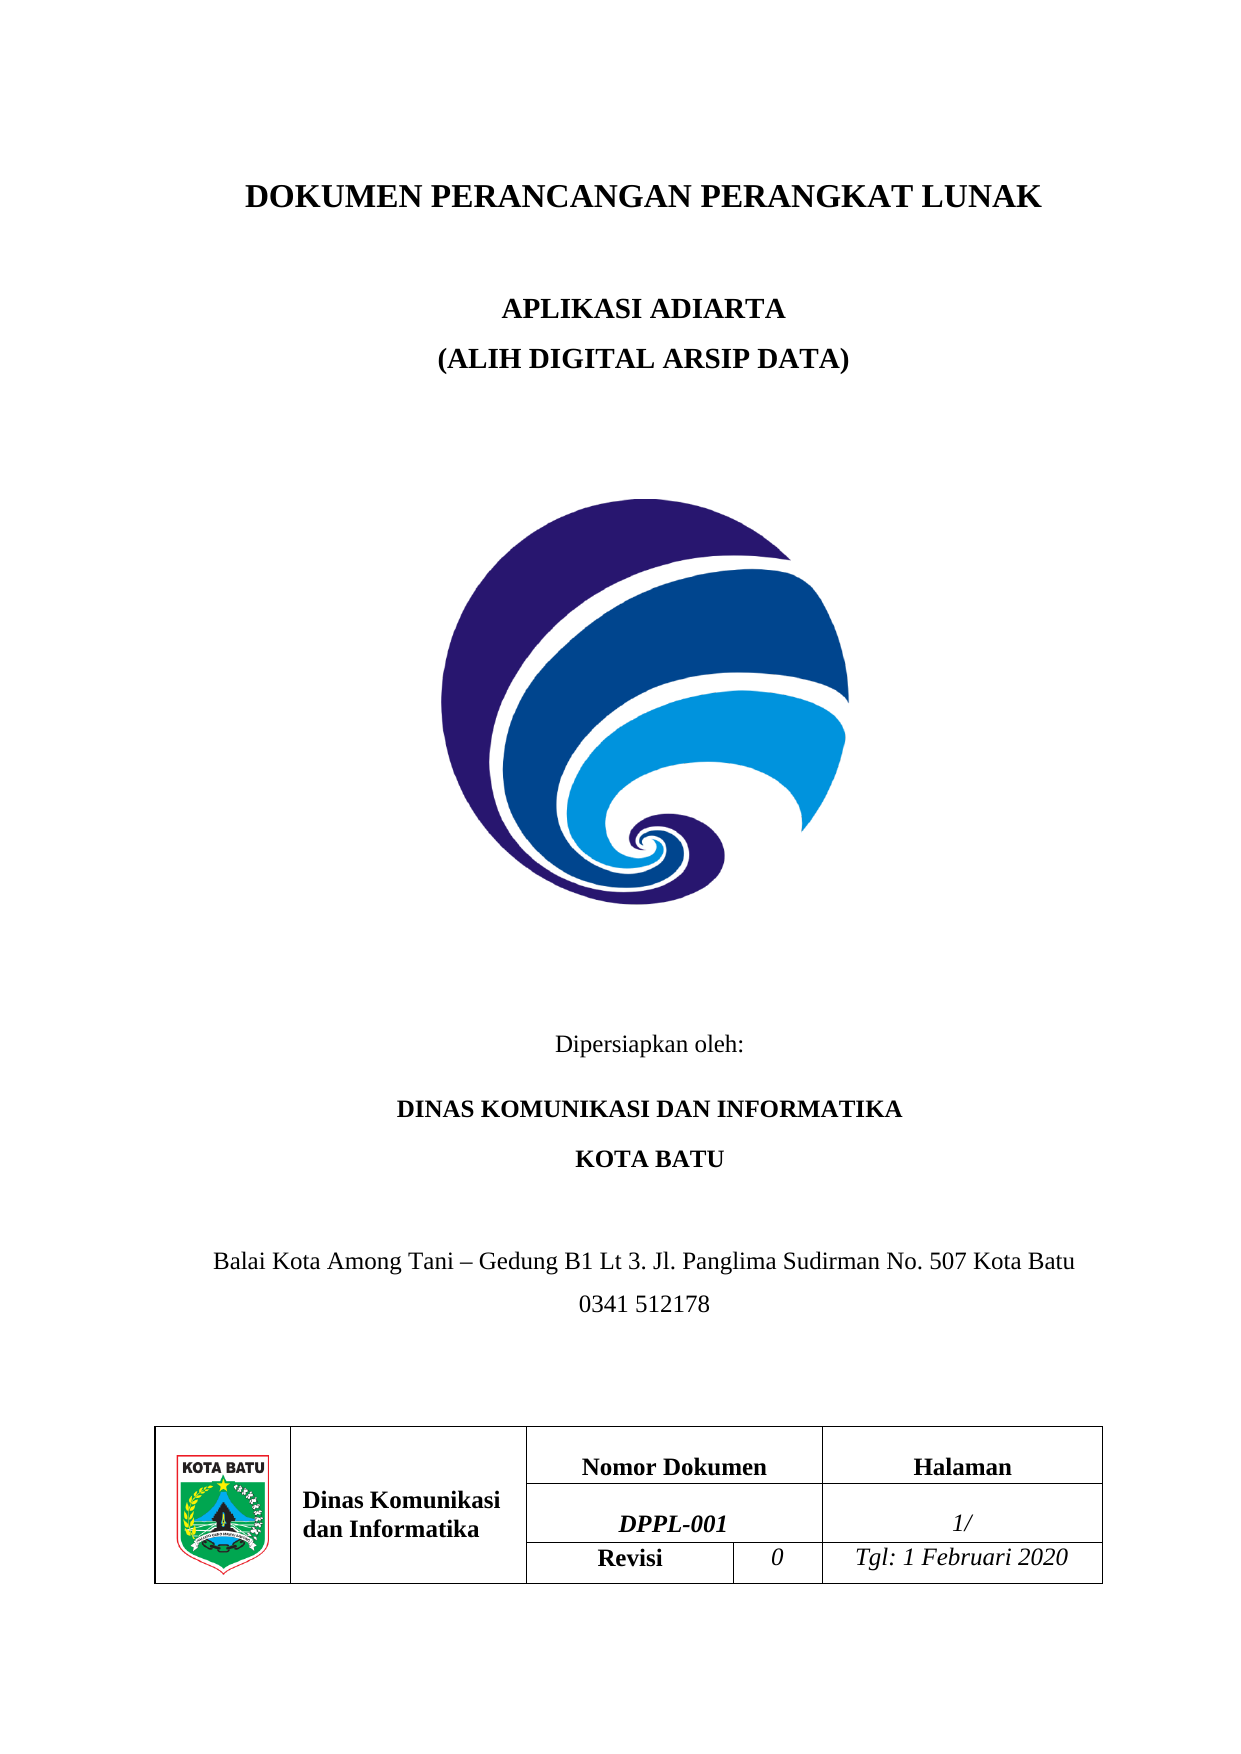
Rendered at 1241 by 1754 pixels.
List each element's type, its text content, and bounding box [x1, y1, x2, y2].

table_cell DPPL-001 [527, 1484, 822, 1542]
table_header Nomor Dokumen [527, 1427, 822, 1482]
table_header Dinas Komunikasi dan Informatika [291, 1427, 526, 1582]
subtitle DINAS KOMUNIKASI DAN INFORMATIKA [322, 1094, 977, 1122]
text Dipersiapkan oleh: [322, 1029, 977, 1058]
picture [176, 1455, 269, 1575]
table_cell Tgl: 1 Februari 2020 [823, 1543, 1102, 1582]
text (ALIH DIGITAL ARSIP DATA) [142, 341, 1145, 374]
picture [432, 499, 856, 922]
table_cell Revisi [527, 1543, 733, 1582]
table_cell 1/ [823, 1484, 1102, 1542]
text Balai Kota Among Tani – Gedung B1 Lt 3. Jl. Panglima Sudirman No. 507 Kota Batu [142, 1246, 1146, 1275]
table_header Halaman [823, 1427, 1102, 1482]
table_header [156, 1427, 290, 1582]
subtitle KOTA BATU [322, 1144, 977, 1172]
subtitle DOKUMEN PERANCANGAN PERANGKAT LUNAK [142, 176, 1145, 214]
text 0341 512178 [142, 1289, 1146, 1318]
text APLIKASI ADIARTA [142, 291, 1145, 324]
table_cell 0 [734, 1543, 822, 1582]
